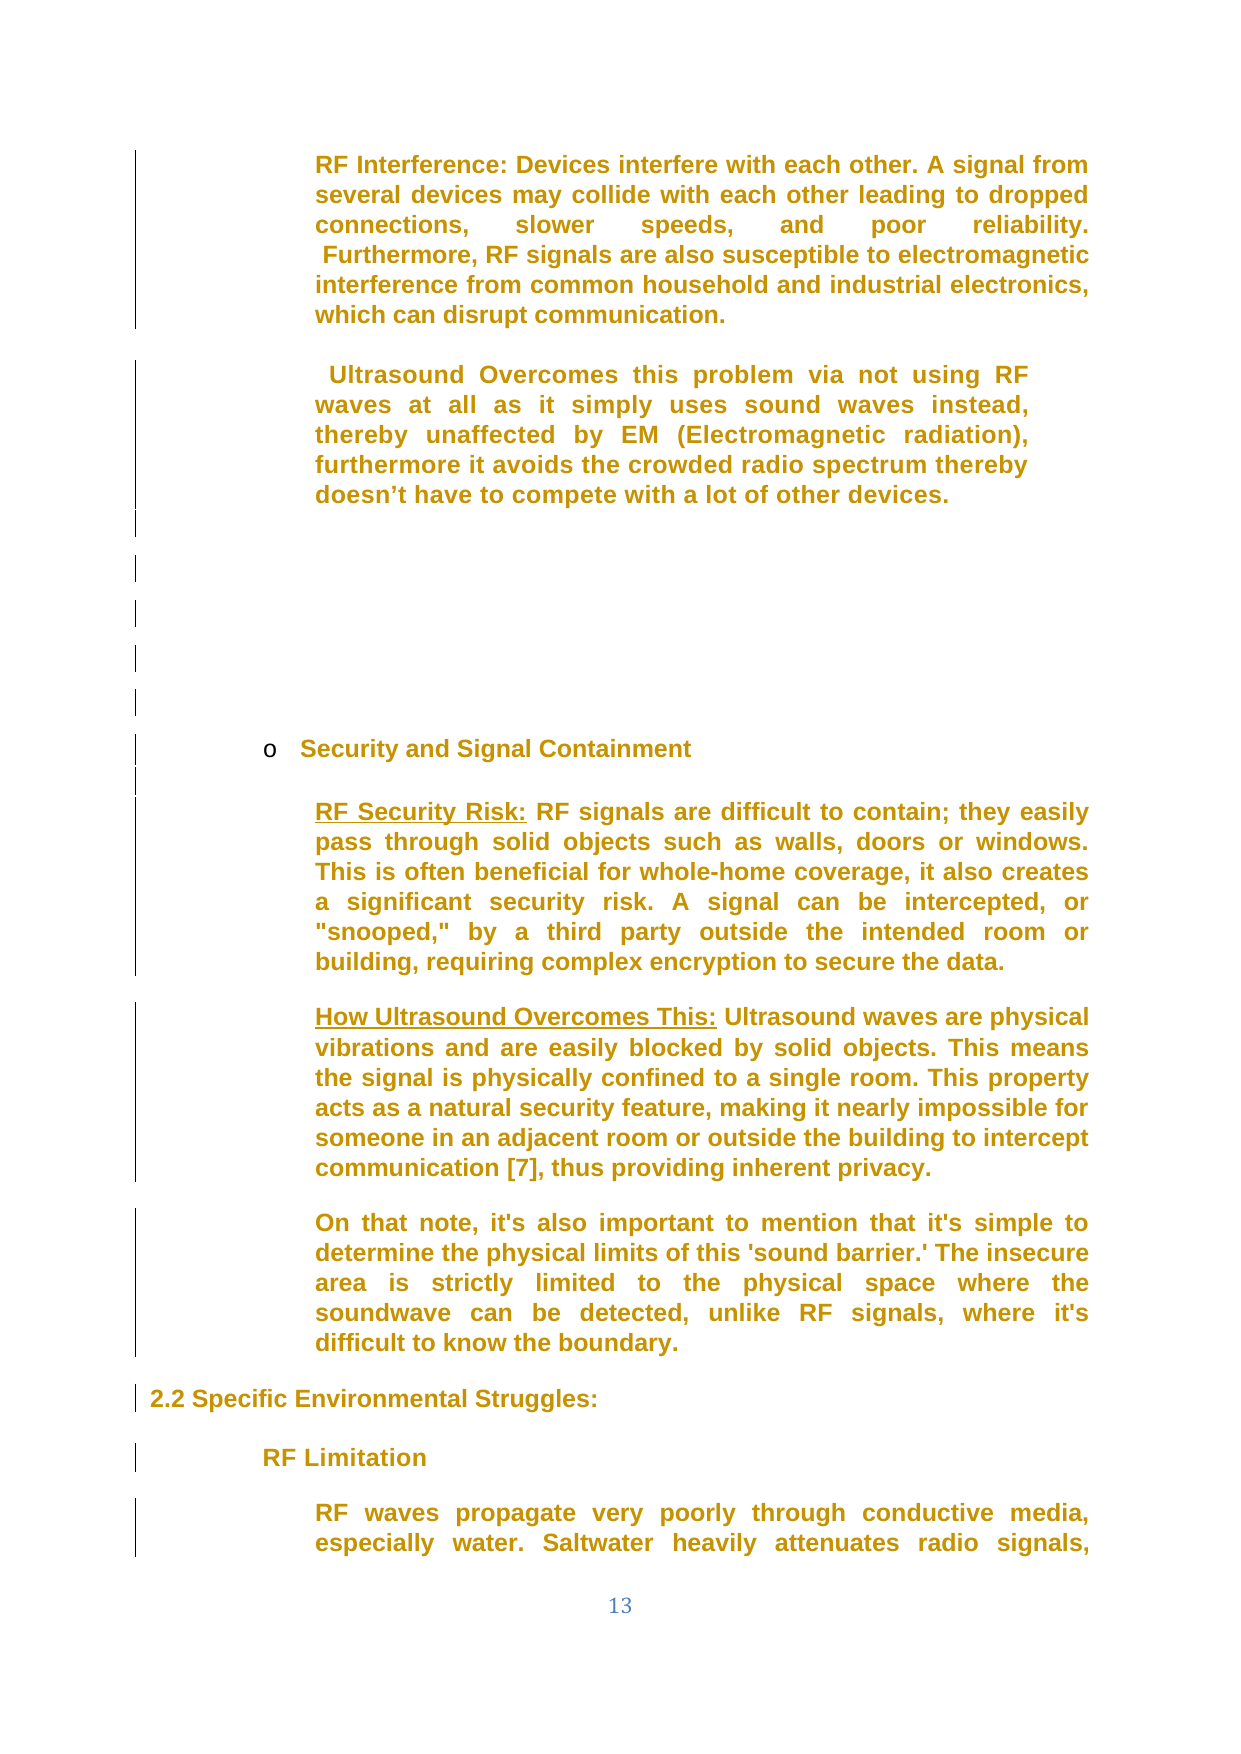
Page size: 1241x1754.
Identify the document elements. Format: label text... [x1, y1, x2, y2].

subtitle 2.2 Specific Environmental Struggles: [150, 1383, 1030, 1412]
text How Ultrasound Overcomes This: Ultrasound waves are physical vibrations and are easily blocked by solid objects. This means the signal is physically confined to a single room. This property acts as a natural security feature, making it nearly impossible for someone in an adjacent room or outside the building to intercept communication [7], thus providing inherent privacy. [315, 1002, 1090, 1182]
subtitle Security and Signal Containment [262, 734, 1030, 765]
subtitle Ultrasound Overcomes this problem via not using RF waves at all as it simply uses sound waves instead, thereby unaffected by EM (Electromagnetic radiation), furthermore it avoids the crowded radio spectrum thereby doesn’t have to compete with a lot of other devices. [315, 360, 1030, 509]
text On that note, it's also important to mention that it's simple to determine the physical limits of this 'sound barrier.' The insecure area is strictly limited to the physical space where the soundwave can be detected, unlike RF signals, where it's difficult to know the boundary. [315, 1208, 1090, 1357]
text RF Interference: Devices interfere with each other. A signal from several devices may collide with each other leading to dropped connections, slower speeds, and poor reliability. Furthermore, RF signals are also susceptible to electromagnetic interference from common household and industrial electronics, which can disrupt communication. [315, 150, 1090, 329]
subtitle RF Limitation [262, 1443, 1030, 1472]
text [315, 1498, 1090, 1557]
text RF Security Risk: RF signals are difficult to contain; they easily pass through solid objects such as walls, doors or windows. This is often beneficial for whole-home coverage, it also creates a significant security risk. A signal can be intercepted, or "snooped," by a third party outside the intended room or building, requiring complex encryption to secure the data. [315, 797, 1090, 976]
